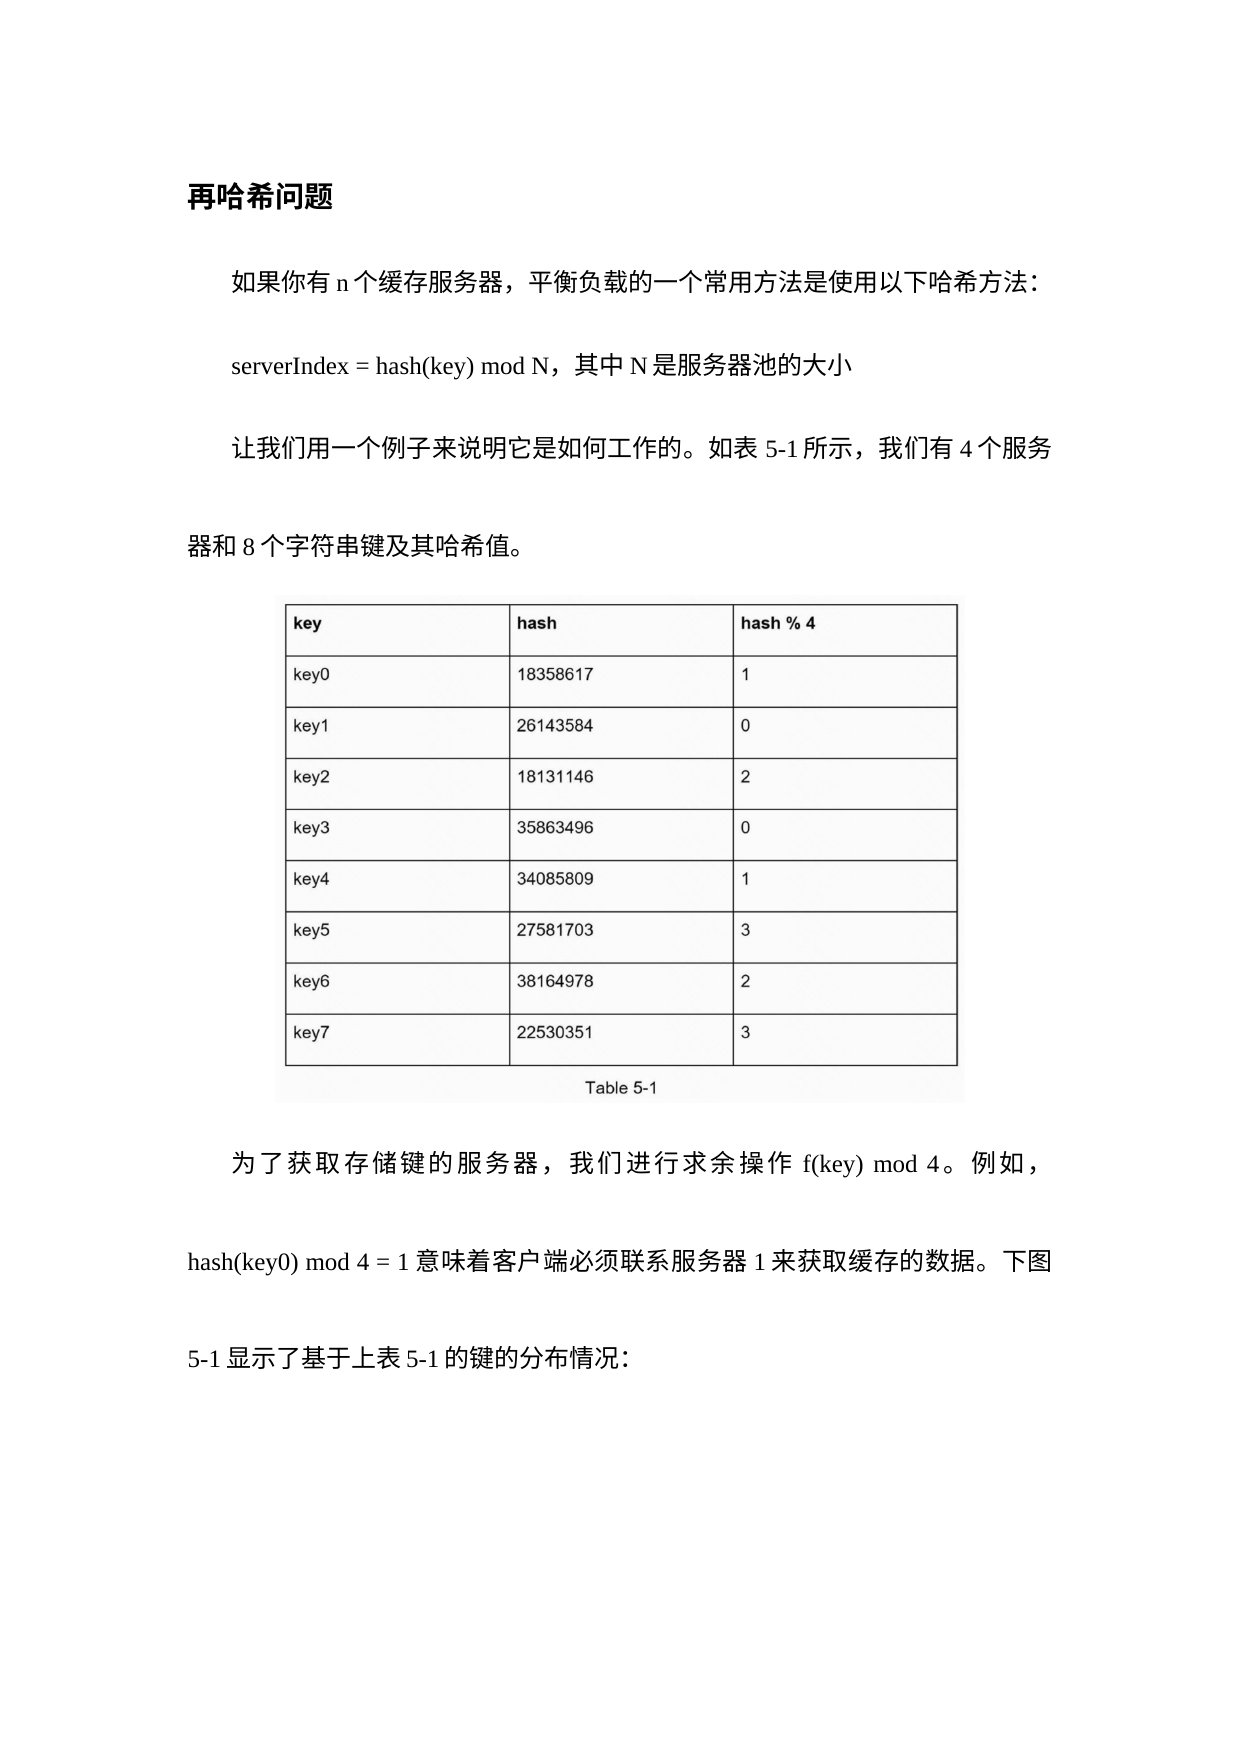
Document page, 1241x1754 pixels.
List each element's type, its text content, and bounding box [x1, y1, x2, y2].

text 如果你有n个缓存服务器，平衡负载的一个常用方法是使用以下哈希方法： [187, 248, 1053, 313]
subtitle 再哈希问题 [187, 162, 1053, 227]
text serverIndex = hash(key) mod N，其中N是服务器池的大小 [187, 331, 1053, 396]
text 为了获取存储键的服务器，我们进行求余操作f(key) mod 4。例如， hash(key0) mod 4 = 1意味着客户端必须联系服务器1来获取缓存的数据。下图5-1显示了基于上表5-1的键的分布情况： [187, 1129, 1053, 1389]
picture [275, 595, 966, 1103]
text 让我们用一个例子来说明它是如何工作的。如表5-1所示，我们有4个服务器和8个字符串键及其哈希值。 [187, 414, 1053, 577]
